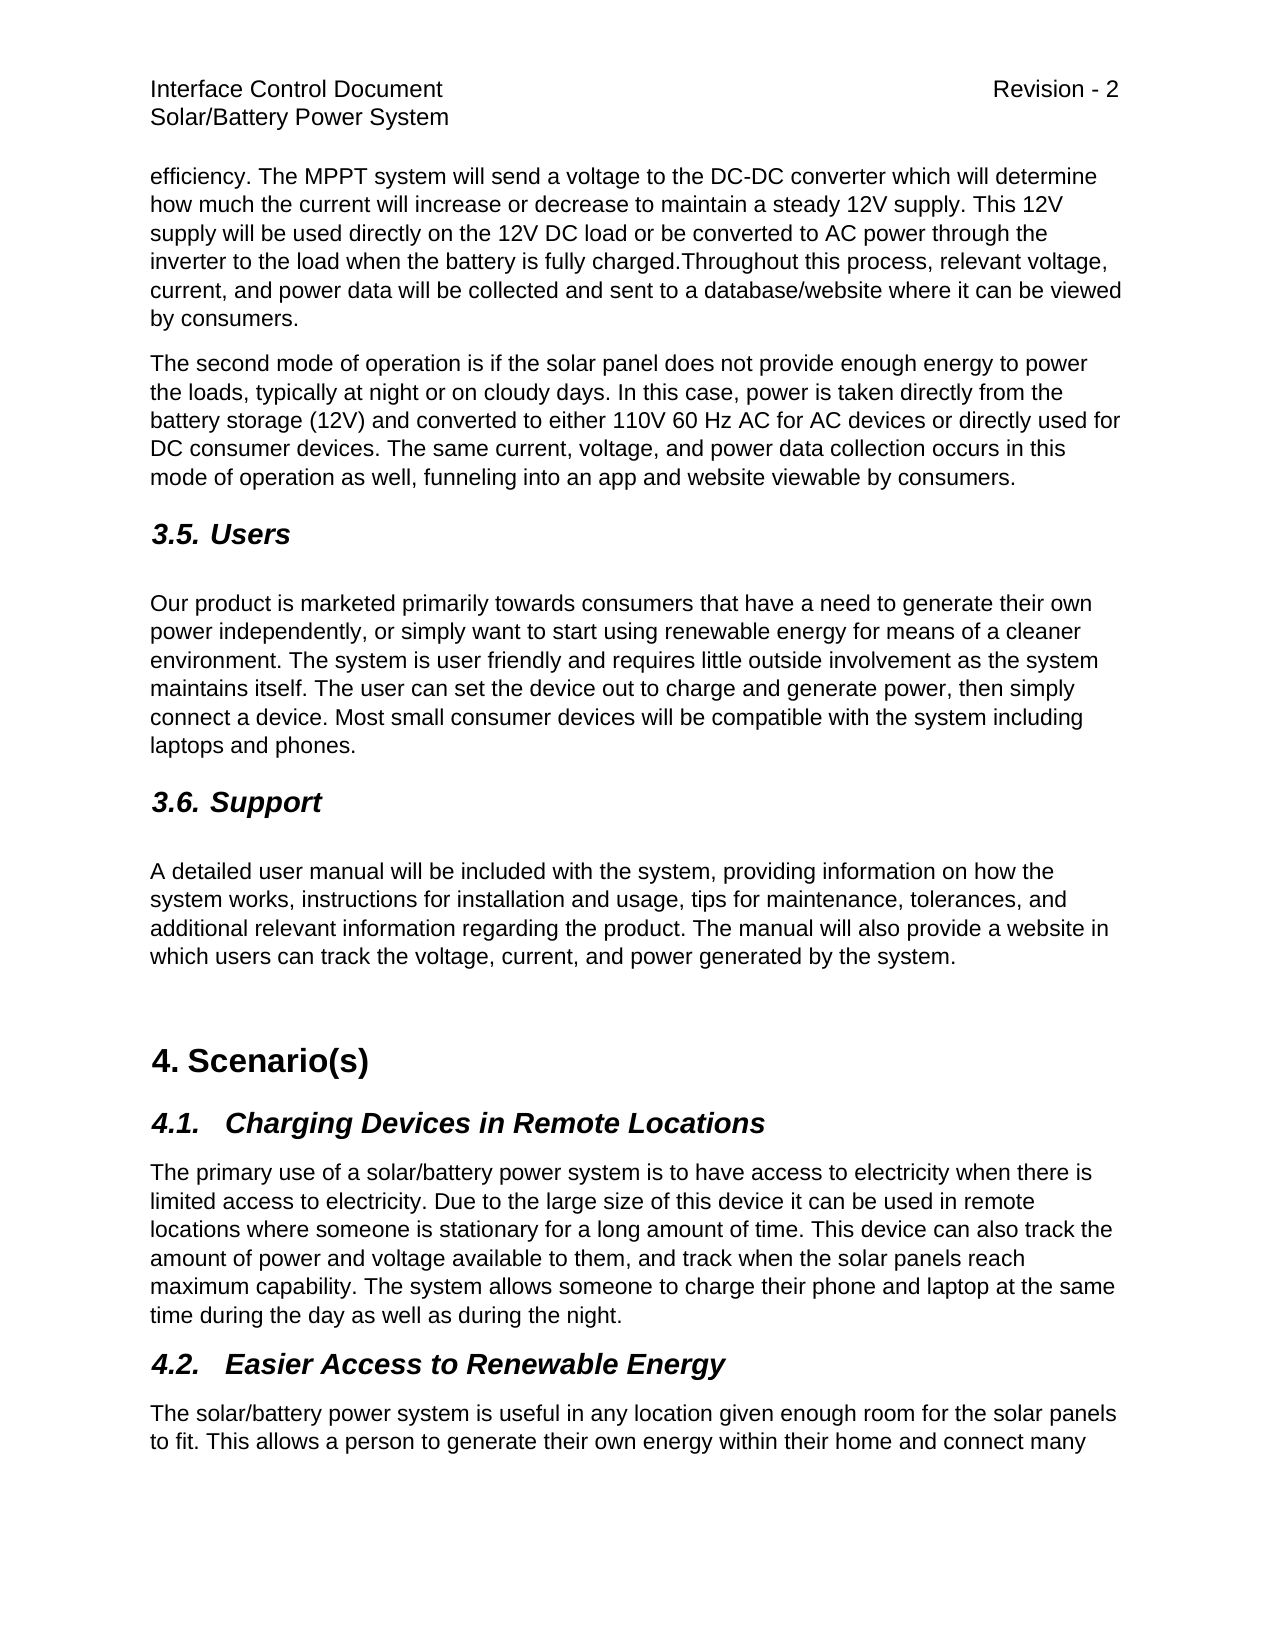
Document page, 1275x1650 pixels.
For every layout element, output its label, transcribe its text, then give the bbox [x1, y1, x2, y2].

subtitle Scenario(s) [152, 1042, 1125, 1080]
text A detailed user manual will be included with the system, providing information on how the system works, instructions for installation and usage, tips for maintenance, tolerances, and additional relevant information regarding the product. The manual will also provide a website in which users can track the voltage, current, and power generated by the system. [150, 858, 1125, 969]
text The second mode of operation is if the solar panel does not provide enough energy to power the loads, typically at night or on cloudy days. In this case, power is taken directly from the battery storage (12V) and converted to either 110V 60 Hz AC for AC devices or directly used for DC consumer devices. The same current, voltage, and power data collection occurs in this mode of operation as well, funneling into an app and website viewable by consumers. [150, 350, 1125, 490]
text 4.2. Easier Access to Renewable Energy [152, 1347, 1125, 1380]
text Our product is marketed primarily towards consumers that have a need to generate their own power independently, or simply want to start using renewable energy for means of a cleaner environment. The system is user friendly and requires little outside involvement as the system maintains itself. The user can set the device out to charge and generate power, then simply connect a device. Most small consumer devices will be compatible with the system including laptops and phones. [150, 590, 1125, 758]
text The primary use of a solar/battery power system is to have access to electricity when there is limited access to electricity. Due to the large size of this device it can be used in remote locations where someone is stationary for a long amount of time. This device can also track the amount of power and voltage available to them, and track when the solar panels reach maximum capability. The system allows someone to charge their phone and laptop at the same time during the day as well as during the night. [150, 1159, 1125, 1328]
subtitle Users [152, 517, 1125, 551]
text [150, 163, 1125, 331]
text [150, 1399, 1125, 1454]
subtitle Support [152, 785, 1125, 819]
text 4.1. Charging Devices in Remote Locations [152, 1107, 1125, 1140]
